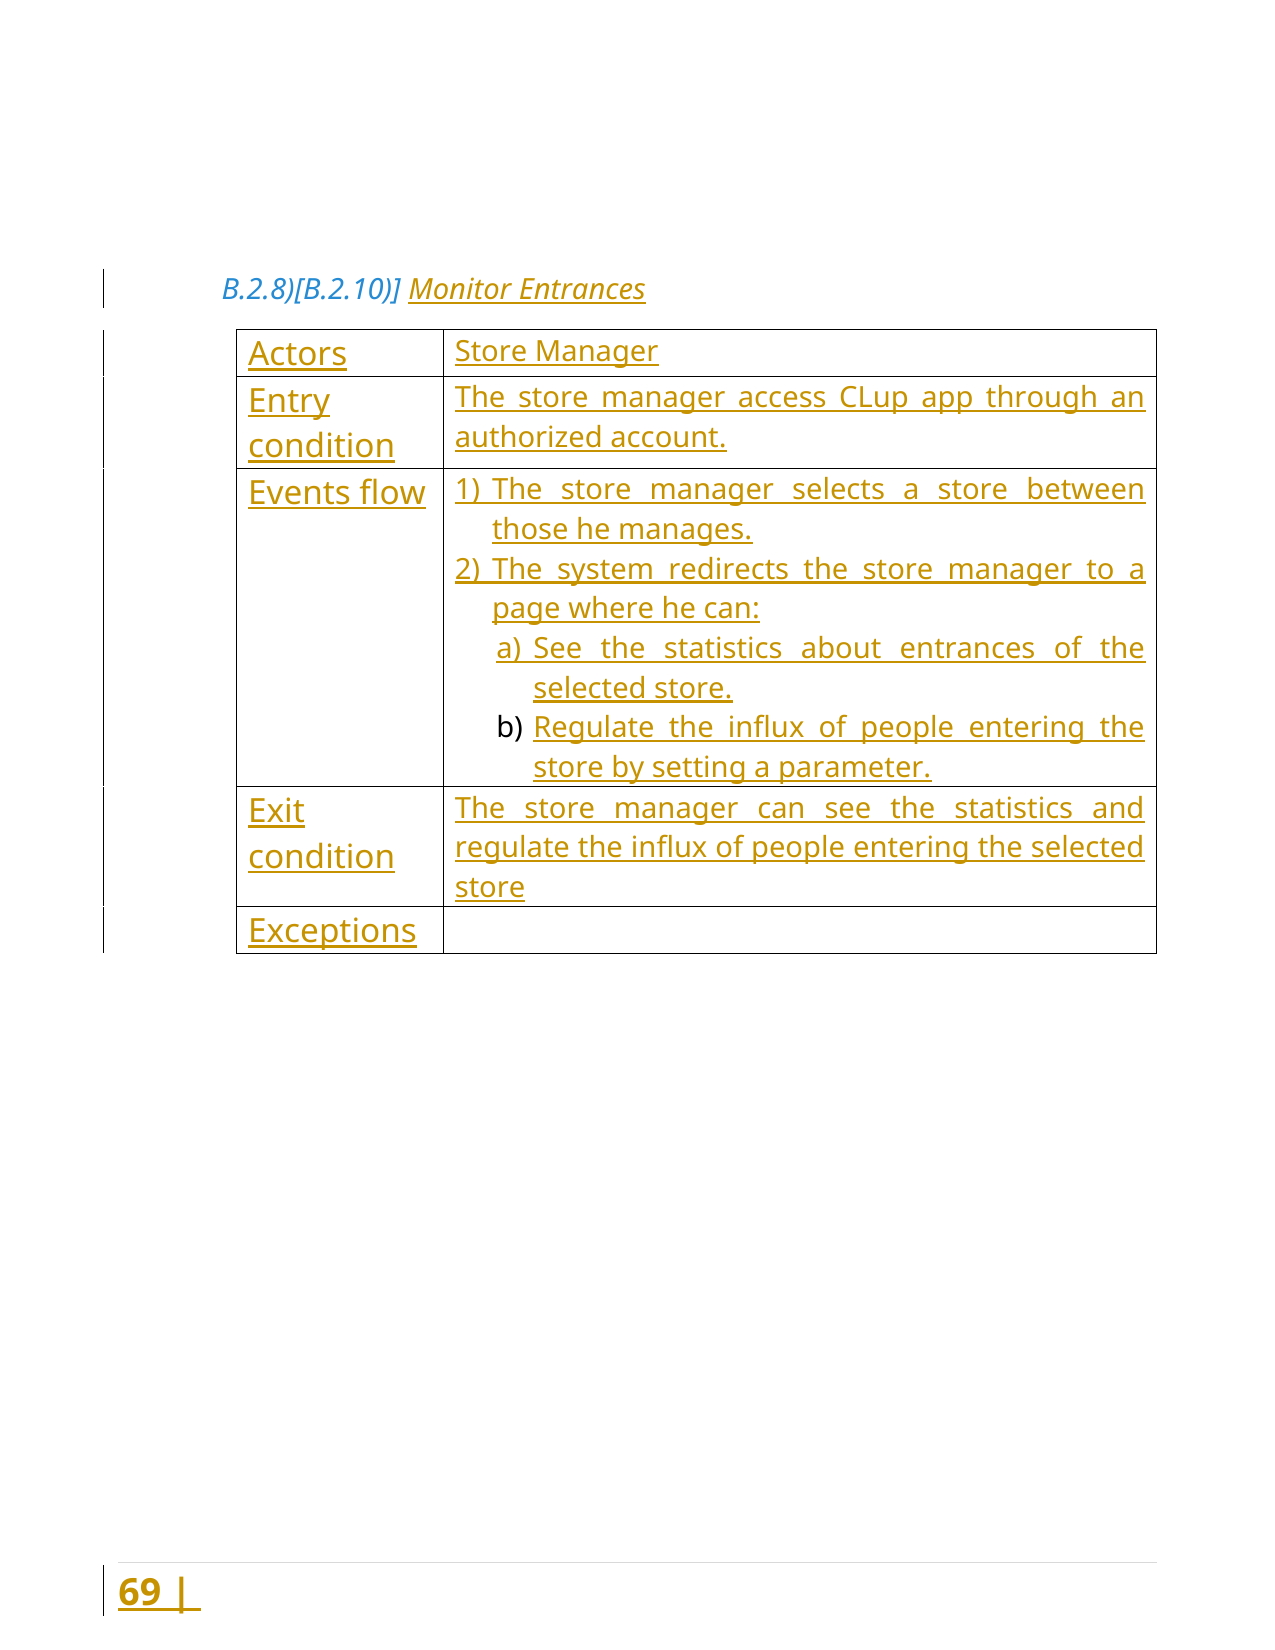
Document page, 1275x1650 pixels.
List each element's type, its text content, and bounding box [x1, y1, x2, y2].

table_cell Exit condition [237, 787, 443, 906]
table_header Store Manager [444, 330, 1156, 376]
table_cell Entry condition [237, 377, 443, 467]
table_cell Exceptions [237, 907, 443, 953]
table_cell The store manager can see the statistics and regulate the influx of people entering the selected store [444, 787, 1156, 906]
table_cell The store manager access CLup app through an authorized account. [444, 377, 1156, 467]
table_header Actors [237, 330, 443, 376]
table_cell Events flow [237, 469, 443, 786]
table_cell The store manager selects a store between those he manages. The system redirects the store manager to a page where he can: See the statistics about entrances of the selected store. Regulate the influx of people entering the store by setting a parameter. [444, 469, 1156, 786]
table_cell [444, 907, 1156, 953]
list Monitor Entrances [221, 269, 1157, 308]
